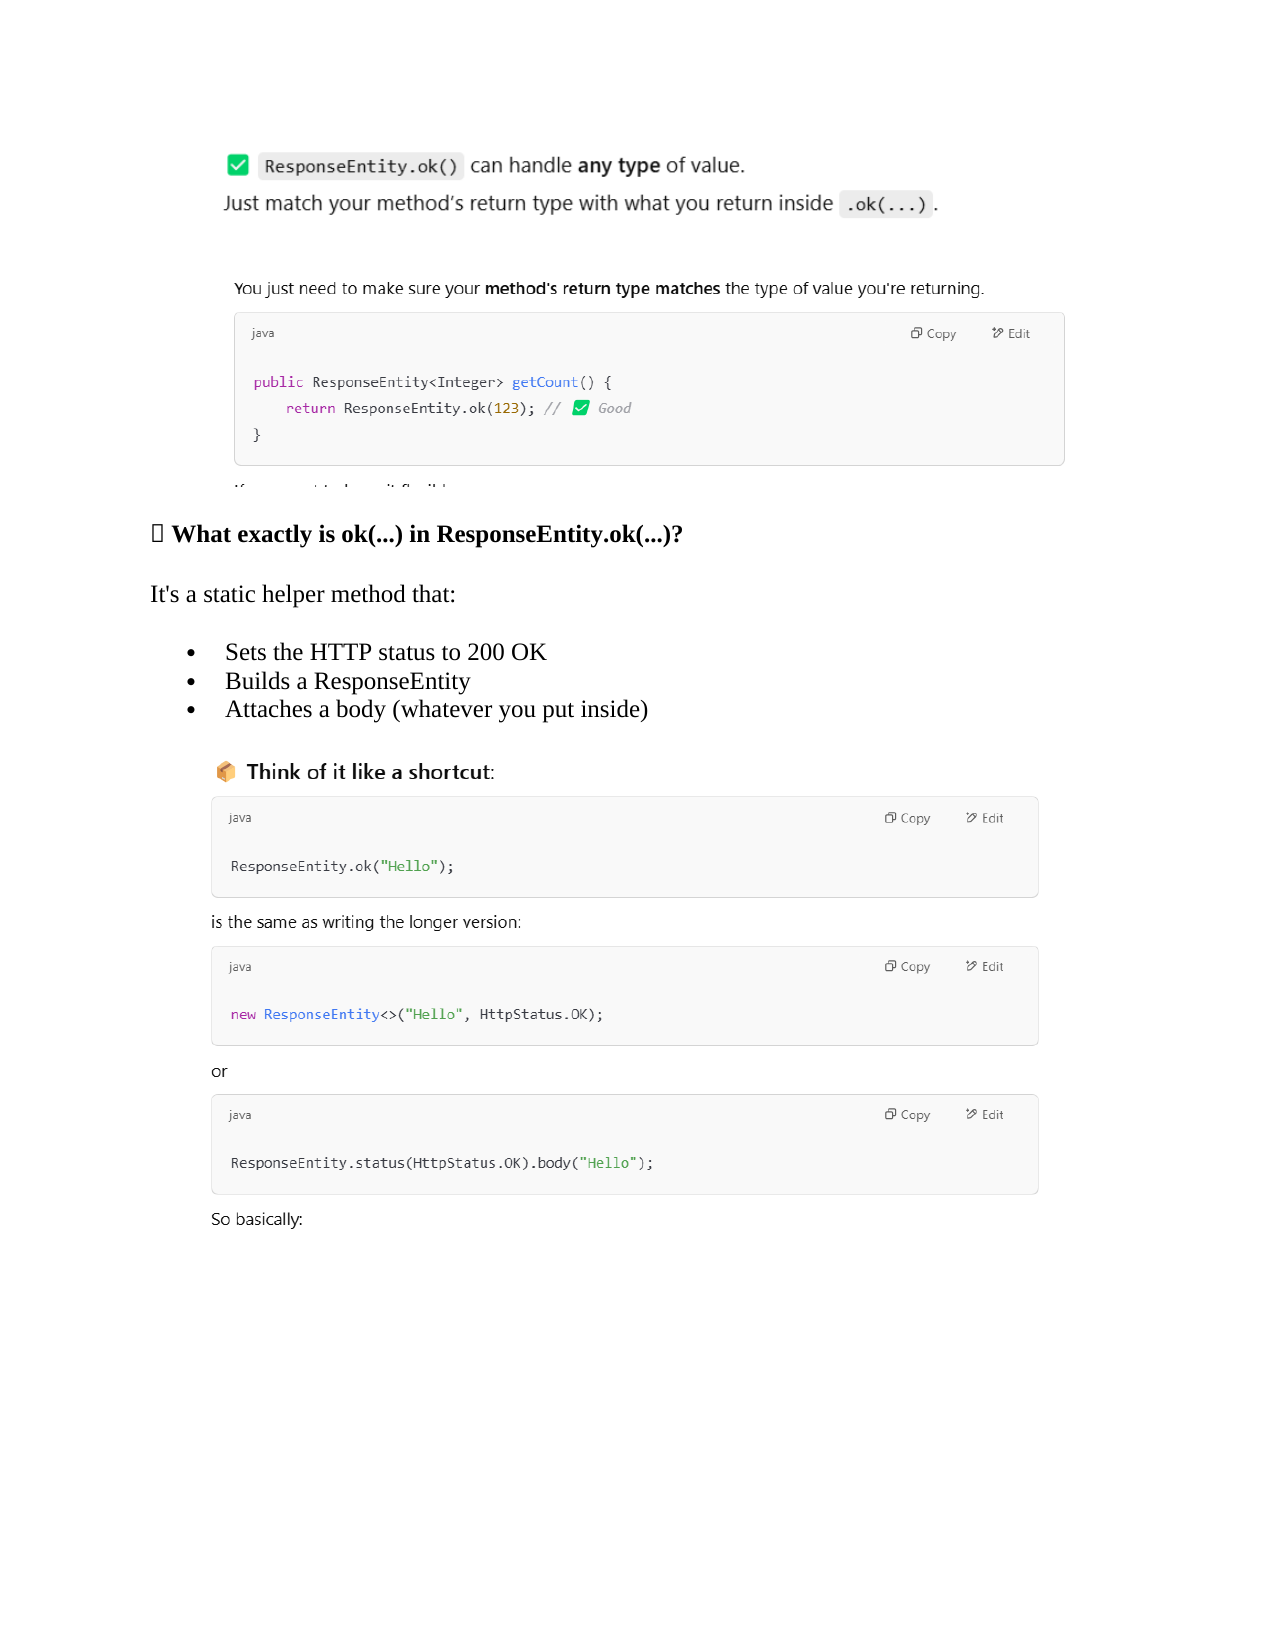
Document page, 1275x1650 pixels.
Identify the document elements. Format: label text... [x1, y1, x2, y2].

picture [150, 752, 1125, 1230]
text It's a static helper method that: [150, 579, 1125, 608]
text ✅ What exactly is ok(...) in ResponseEntity.ok(...)? [150, 516, 1125, 550]
picture [150, 275, 1125, 487]
picture [150, 150, 1125, 246]
list Builds a ResponseEntity [187, 666, 1125, 694]
list Attaches a body (whatever you put inside) [187, 694, 1125, 723]
list Sets the HTTP status to 200 OK [187, 637, 1125, 666]
